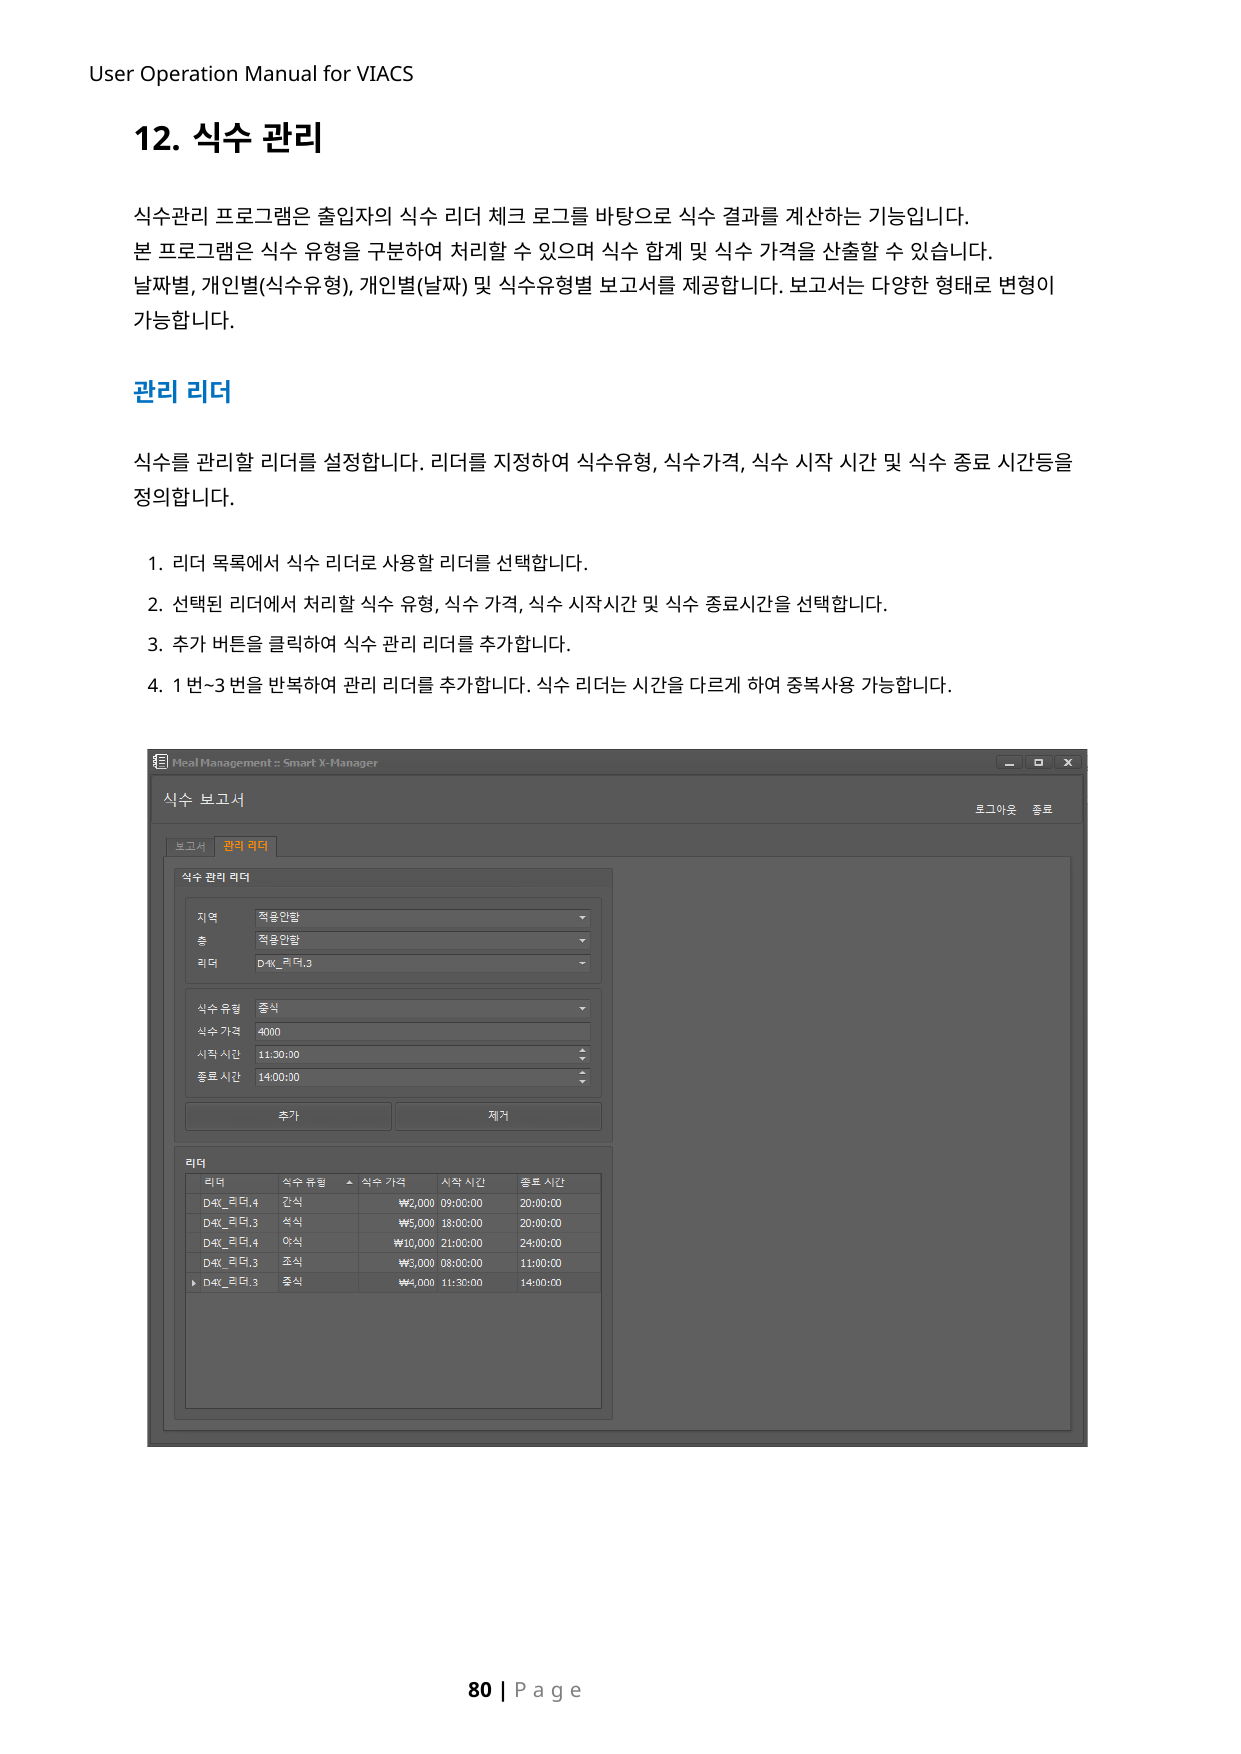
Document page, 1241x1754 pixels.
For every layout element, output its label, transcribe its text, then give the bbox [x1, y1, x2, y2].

list 식수 관리 [133, 112, 1152, 160]
list 리더 목록에서 식수 리더로 사용할 리더를 선택합니다. [133, 548, 1152, 576]
text 날짜별, 개인별(식수유형), 개인별(날짜) 및 식수유형별 보고서를 제공합니다. 보고서는 다양한 형태로 변형이 가능합니다. [133, 270, 1152, 335]
text 식수를 관리할 리더를 설정합니다. 리더를 지정하여 식수유형, 식수가격, 식수 시작 시간 및 식수 종료 시간등을 정의합니다. [133, 446, 1152, 511]
text 식수관리 프로그램은 출입자의 식수 리더 체크 로그를 바탕으로 식수 결과를 계산하는 기능입니다. [133, 200, 1152, 231]
picture [147, 749, 1088, 1447]
list 1번~3번을 반복하여 관리 리더를 추가합니다. 식수 리더는 시간을 다르게 하여 중복사용 가능합니다. [133, 671, 1152, 698]
text 관리 리더 [133, 372, 1152, 408]
text 본 프로그램은 식수 유형을 구분하여 처리할 수 있으며 식수 합계 및 식수 가격을 산출할 수 있습니다. [133, 235, 1152, 265]
list 선택된 리더에서 처리할 식수 유형, 식수 가격, 식수 시작시간 및 식수 종료시간을 선택합니다. [133, 589, 1152, 616]
list 추가 버튼을 클릭하여 식수 관리 리더를 추가합니다. [133, 630, 1152, 657]
